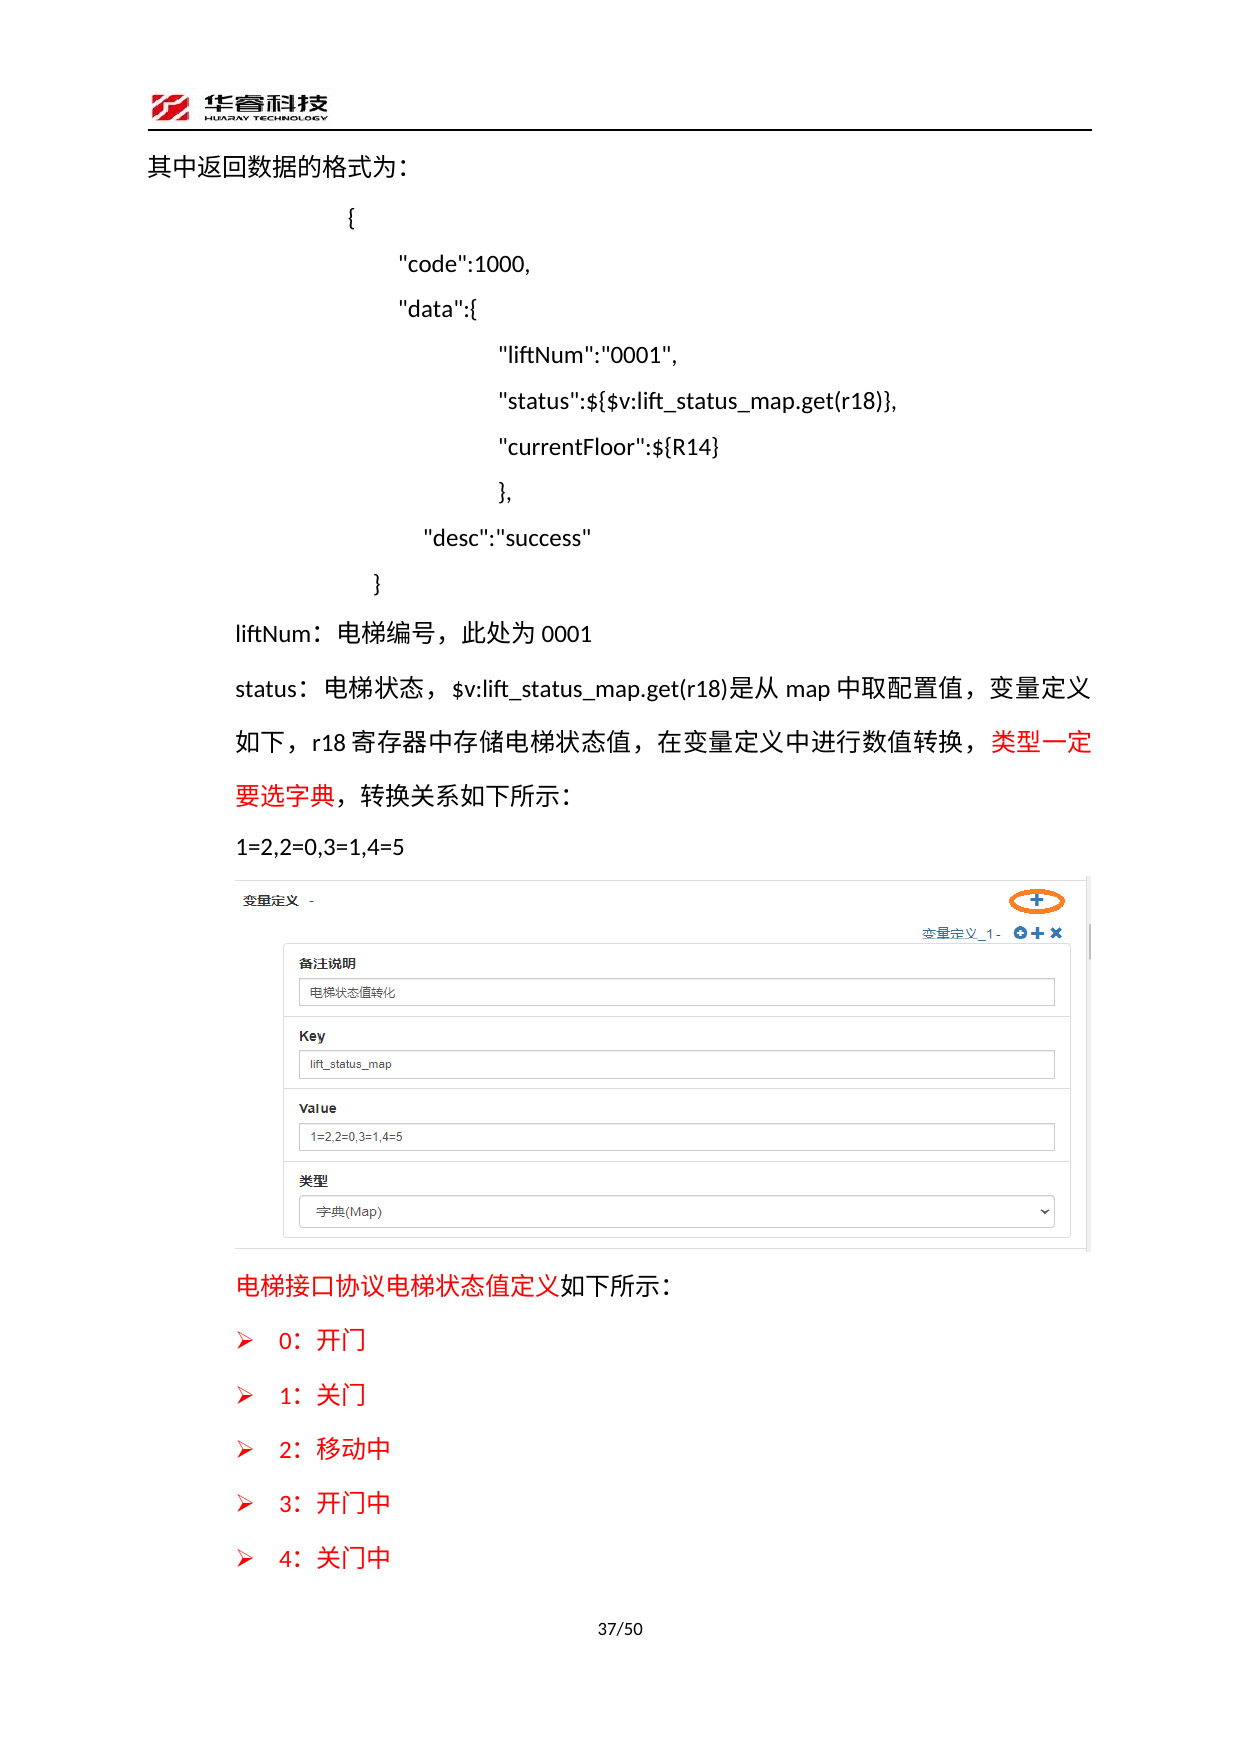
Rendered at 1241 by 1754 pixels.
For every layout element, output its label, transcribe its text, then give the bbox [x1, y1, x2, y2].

text liftNum：电梯编号，此处为0001 [235, 614, 1092, 650]
list 4：关门中 [235, 1538, 1092, 1574]
text "status":${$v:lift_status_map.get(r18)}, [148, 385, 1092, 416]
text } [148, 568, 1092, 598]
picture [235, 876, 1091, 1252]
text "data":{ [148, 293, 1092, 324]
text 1=2,2=0,3=1,4=5 [235, 831, 1092, 862]
picture [147, 88, 336, 127]
text 其中返回数据的格式为： [148, 148, 1092, 184]
text "code":1000, [148, 248, 1092, 278]
text }, [148, 476, 1092, 507]
list 0：开门 [235, 1321, 1092, 1357]
text { [148, 202, 1092, 233]
text "desc":"success" [148, 522, 1092, 553]
text status：电梯状态，$v:lift_status_map.get(r18)是从map中取配置值，变量定义如下，r18寄存器中存储电梯状态值，在变量定义中进行数值转换，类型一定要选字典，转换关系如下所示： [235, 668, 1092, 813]
list 3：开门中 [235, 1484, 1092, 1520]
text "currentFloor":${R14} [148, 431, 1092, 461]
list 1：关门 [235, 1375, 1092, 1411]
text 电梯接口协议电梯状态值定义如下所示： [235, 1266, 1092, 1303]
text "liftNum":"0001", [148, 339, 1092, 370]
list 2：移动中 [235, 1429, 1092, 1466]
